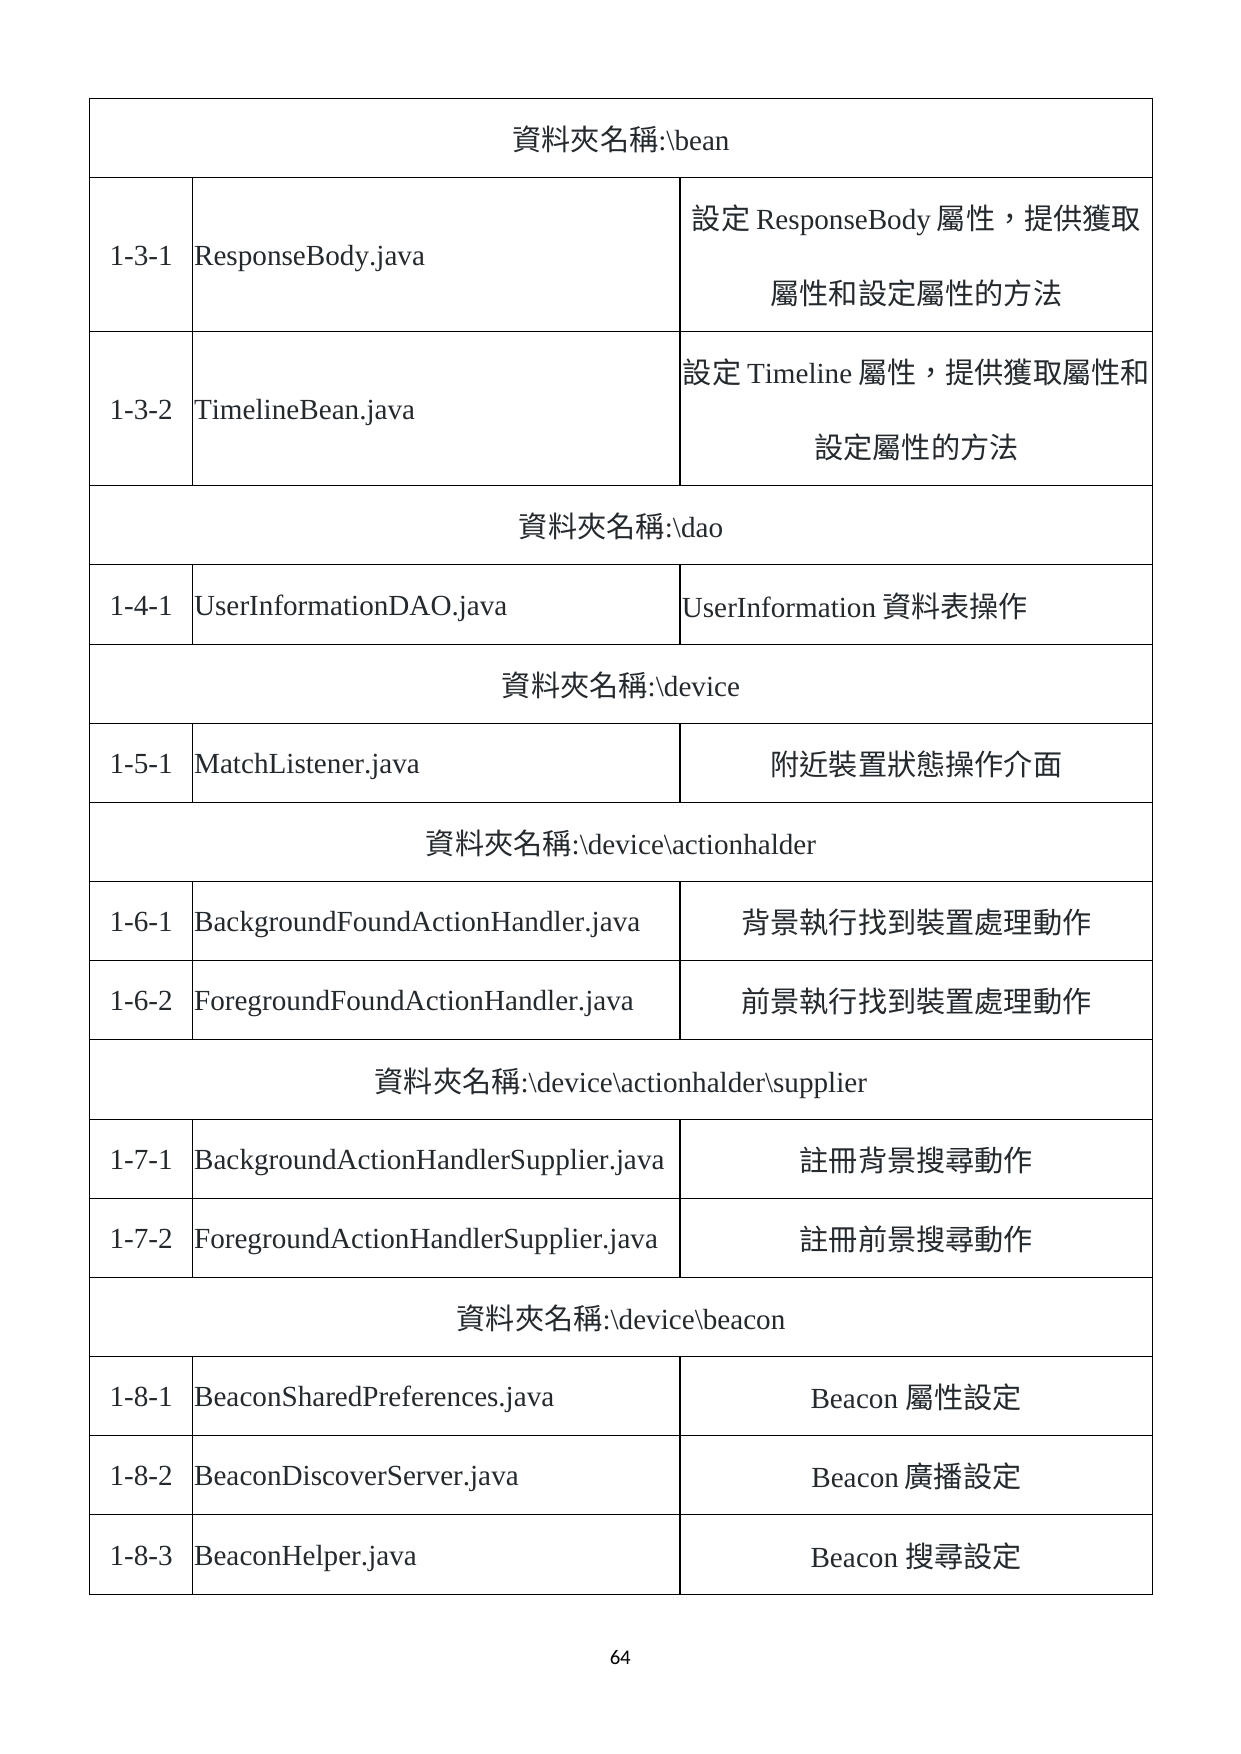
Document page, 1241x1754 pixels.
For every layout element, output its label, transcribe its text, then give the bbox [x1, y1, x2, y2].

table_cell Beacon 屬性設定 [681, 1357, 1152, 1435]
table_cell 1-6-2 [90, 961, 192, 1039]
table_cell Beacon 搜尋設定 [681, 1515, 1152, 1593]
table_cell UserInformation資料表操作 [681, 565, 1152, 643]
table_cell 資料夾名稱:\device [90, 645, 1152, 723]
table_cell 資料夾名稱:\device\actionhalder [90, 803, 1152, 881]
table_cell ForegroundActionHandlerSupplier.java [193, 1199, 679, 1277]
table_cell 1-4-1 [90, 565, 192, 643]
table_cell UserInformationDAO.java [193, 565, 679, 643]
table_cell 前景執行找到裝置處理動作 [681, 961, 1152, 1039]
table_cell BeaconHelper.java [193, 1515, 679, 1593]
table_cell 資料夾名稱:\dao [90, 486, 1152, 564]
table_cell 1-7-1 [90, 1120, 192, 1198]
table_cell BackgroundActionHandlerSupplier.java [193, 1120, 679, 1198]
table_cell 資料夾名稱:\bean [90, 99, 1152, 177]
table_cell Beacon廣播設定 [681, 1436, 1152, 1514]
table_cell MatchListener.java [193, 724, 679, 802]
table_cell TimelineBean.java [193, 332, 679, 485]
table_cell BackgroundFoundActionHandler.java [193, 882, 679, 960]
table_cell BeaconDiscoverServer.java [193, 1436, 679, 1514]
table_cell 資料夾名稱:\device\beacon [90, 1278, 1152, 1356]
table_cell 1-3-1 [90, 178, 192, 331]
table_cell ForegroundFoundActionHandler.java [193, 961, 679, 1039]
table_cell 設定Timeline屬性，提供獲取屬性和設定屬性的方法 [681, 332, 1152, 485]
table_cell 註冊背景搜尋動作 [681, 1120, 1152, 1198]
table_cell 資料夾名稱:\device\actionhalder\supplier [90, 1040, 1152, 1118]
table_cell 設定ResponseBody屬性，提供獲取屬性和設定屬性的方法 [681, 178, 1152, 331]
table_cell 1-8-1 [90, 1357, 192, 1435]
table_cell 1-3-2 [90, 332, 192, 485]
table_cell 註冊前景搜尋動作 [681, 1199, 1152, 1277]
table_cell ResponseBody.java [193, 178, 679, 331]
table_cell 1-5-1 [90, 724, 192, 802]
table_cell 1-7-2 [90, 1199, 192, 1277]
table_cell 1-8-3 [90, 1515, 192, 1593]
table_cell 1-8-2 [90, 1436, 192, 1514]
table_cell 附近裝置狀態操作介面 [681, 724, 1152, 802]
table_cell 背景執行找到裝置處理動作 [681, 882, 1152, 960]
table_cell 1-6-1 [90, 882, 192, 960]
table_cell BeaconSharedPreferences.java [193, 1357, 679, 1435]
